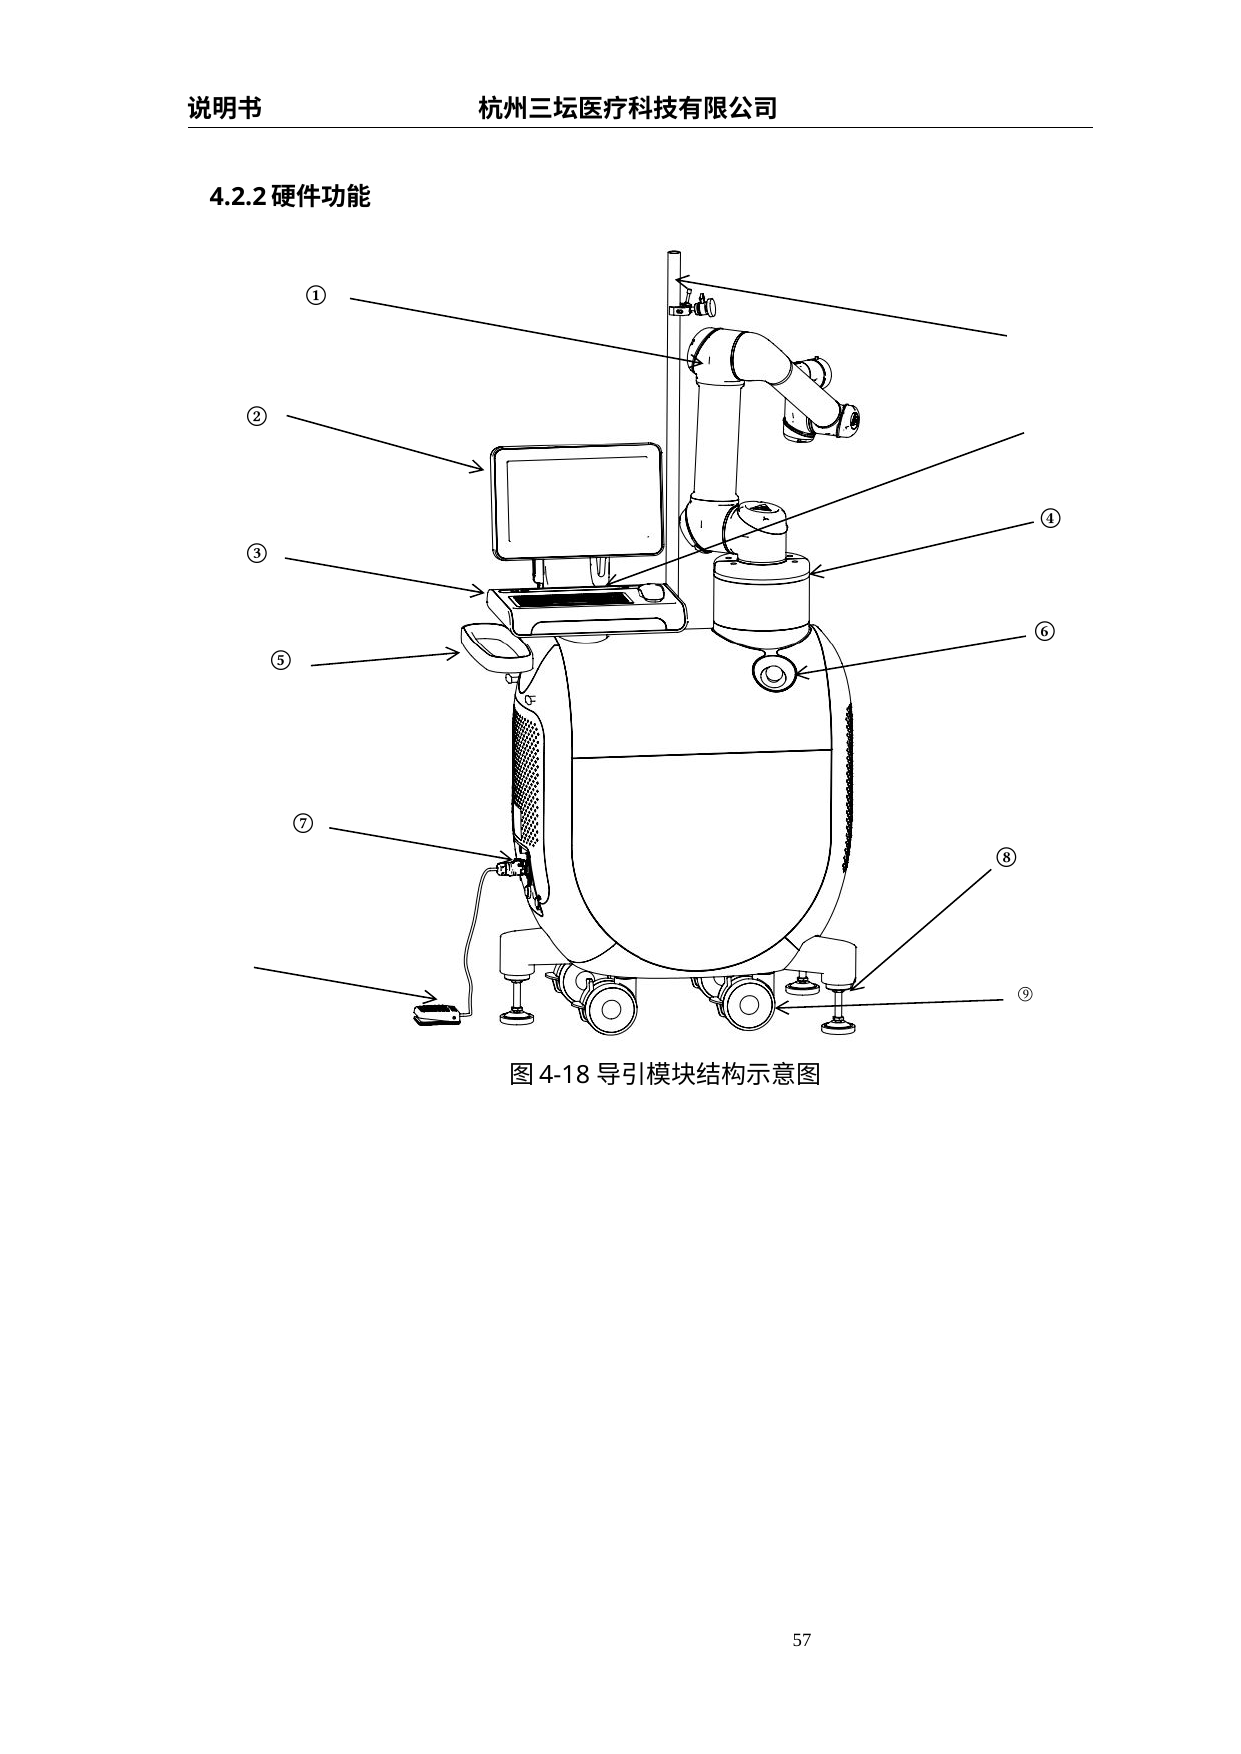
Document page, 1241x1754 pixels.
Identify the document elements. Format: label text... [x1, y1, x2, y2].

picture [401, 245, 879, 1042]
text 图4-18 导引模块结构示意图 [187, 1054, 1093, 1090]
subtitle 4.2.2硬件功能 [209, 162, 1071, 227]
